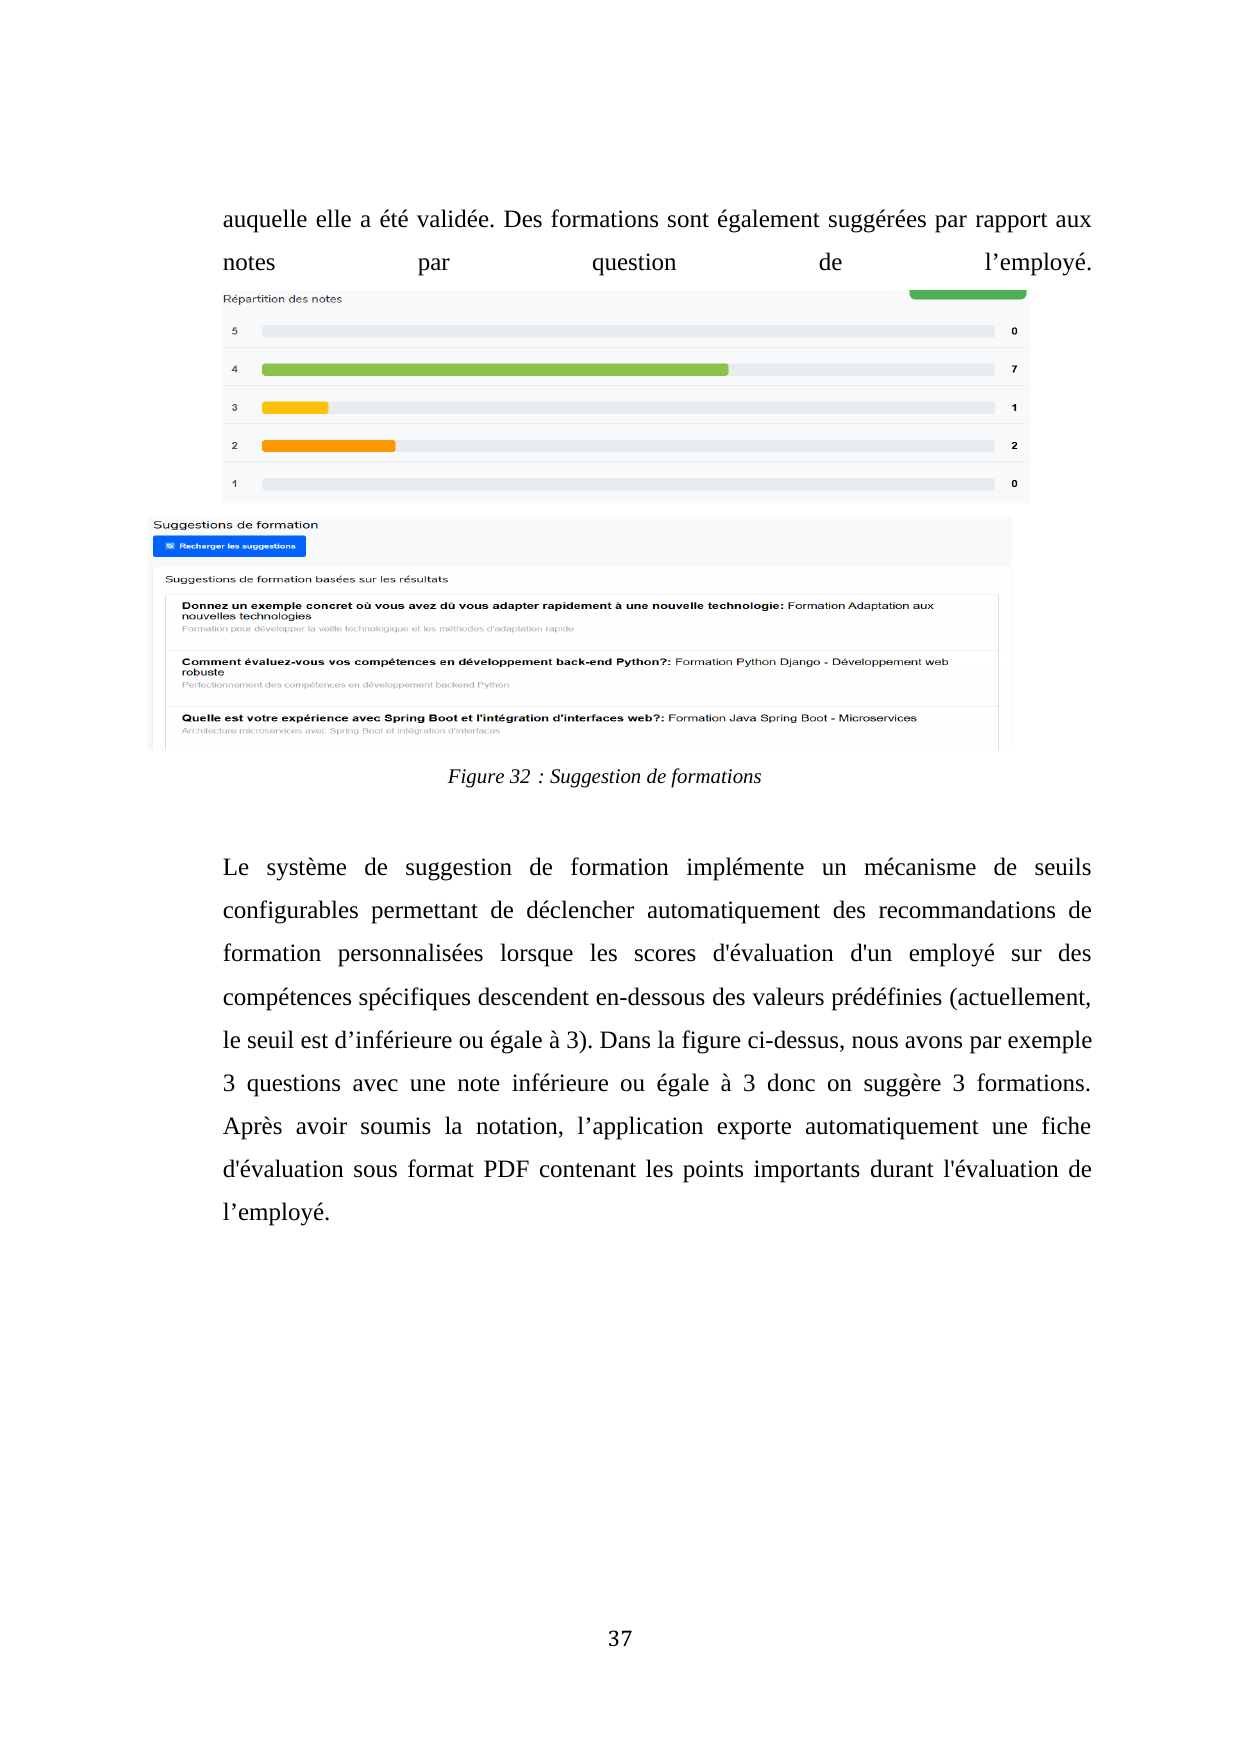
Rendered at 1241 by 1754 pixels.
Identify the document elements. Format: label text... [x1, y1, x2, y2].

picture [147, 517, 1012, 750]
text Le système de suggestion de formation implémente un mécanisme de seuils configurables permettant de déclencher automatiquement des recommandations de formation personnalisées lorsque les scores d'évaluation d'un employé sur des compétences spécifiques descendent en-dessous des valeurs prédéfinies (actuellement, le seuil est d’inférieure ou égale à 3). Dans la figure ci-dessus, nous avons par exemple 3 questions avec une note inférieure ou égale à 3 donc on suggère 3 formations. Après avoir soumis la notation, l’application exporte automatiquement une fiche d'évaluation sous format PDF contenant les points importants durant l'évaluation de l’employé. [223, 852, 1092, 1226]
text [223, 204, 1092, 503]
picture [222, 290, 1031, 503]
text Figure 32 : Suggestion de formations [373, 764, 1092, 788]
